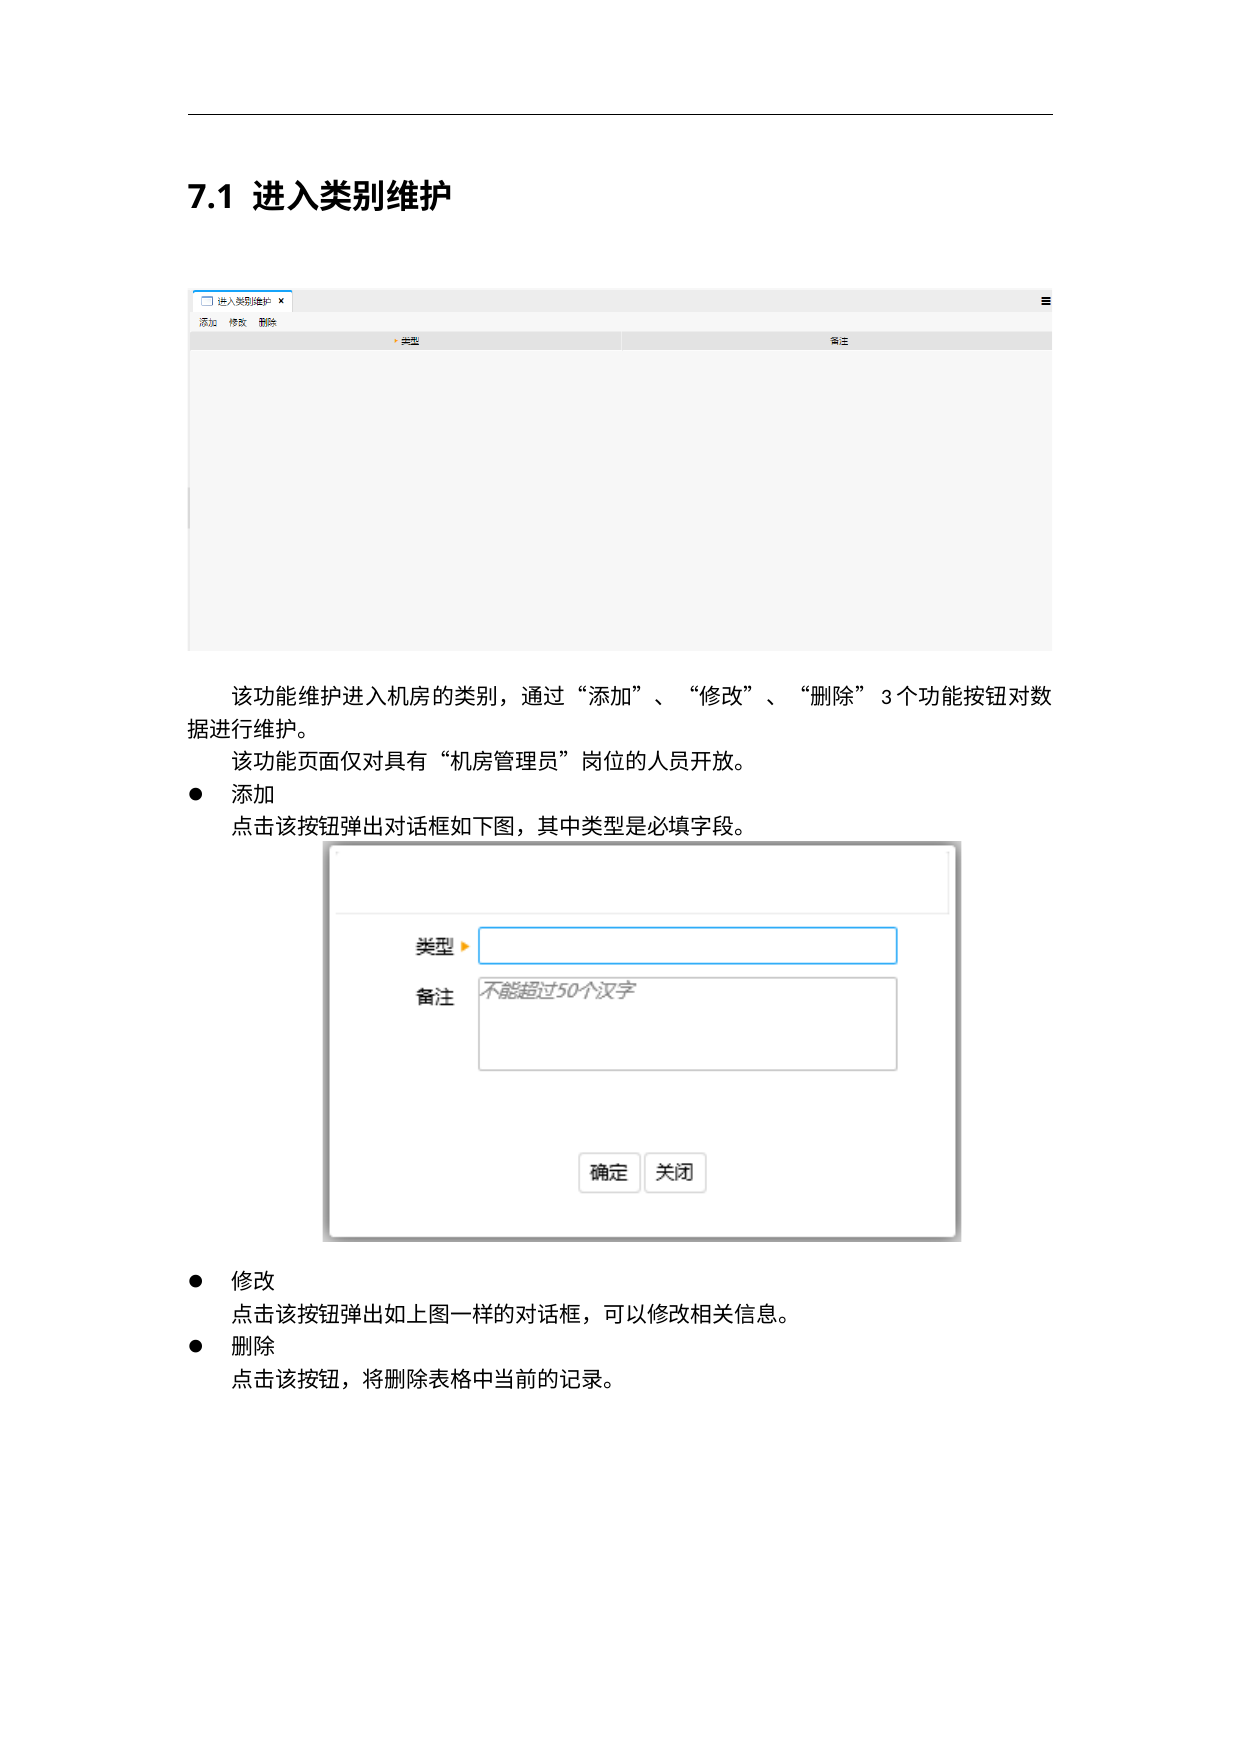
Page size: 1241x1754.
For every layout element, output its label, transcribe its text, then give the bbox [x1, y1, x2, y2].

text 点击该按钮弹出对话框如下图，其中类型是必填字段。 [231, 809, 1053, 841]
list 修改 [187, 1264, 1053, 1296]
subtitle 进入类别维护 [187, 162, 1053, 227]
picture [187, 288, 1053, 651]
text 该功能维护进入机房的类别，通过“添加”、“修改”、“删除”3个功能按钮对数据进行维护。 [187, 679, 1053, 744]
text 该功能页面仅对具有“机房管理员”岗位的人员开放。 [187, 744, 1053, 776]
text 点击该按钮弹出如上图一样的对话框，可以修改相关信息。 [231, 1296, 1053, 1329]
text 点击该按钮，将删除表格中当前的记录。 [231, 1361, 1053, 1394]
list 添加 [187, 776, 1053, 809]
picture [322, 841, 962, 1242]
list 删除 [187, 1329, 1053, 1361]
